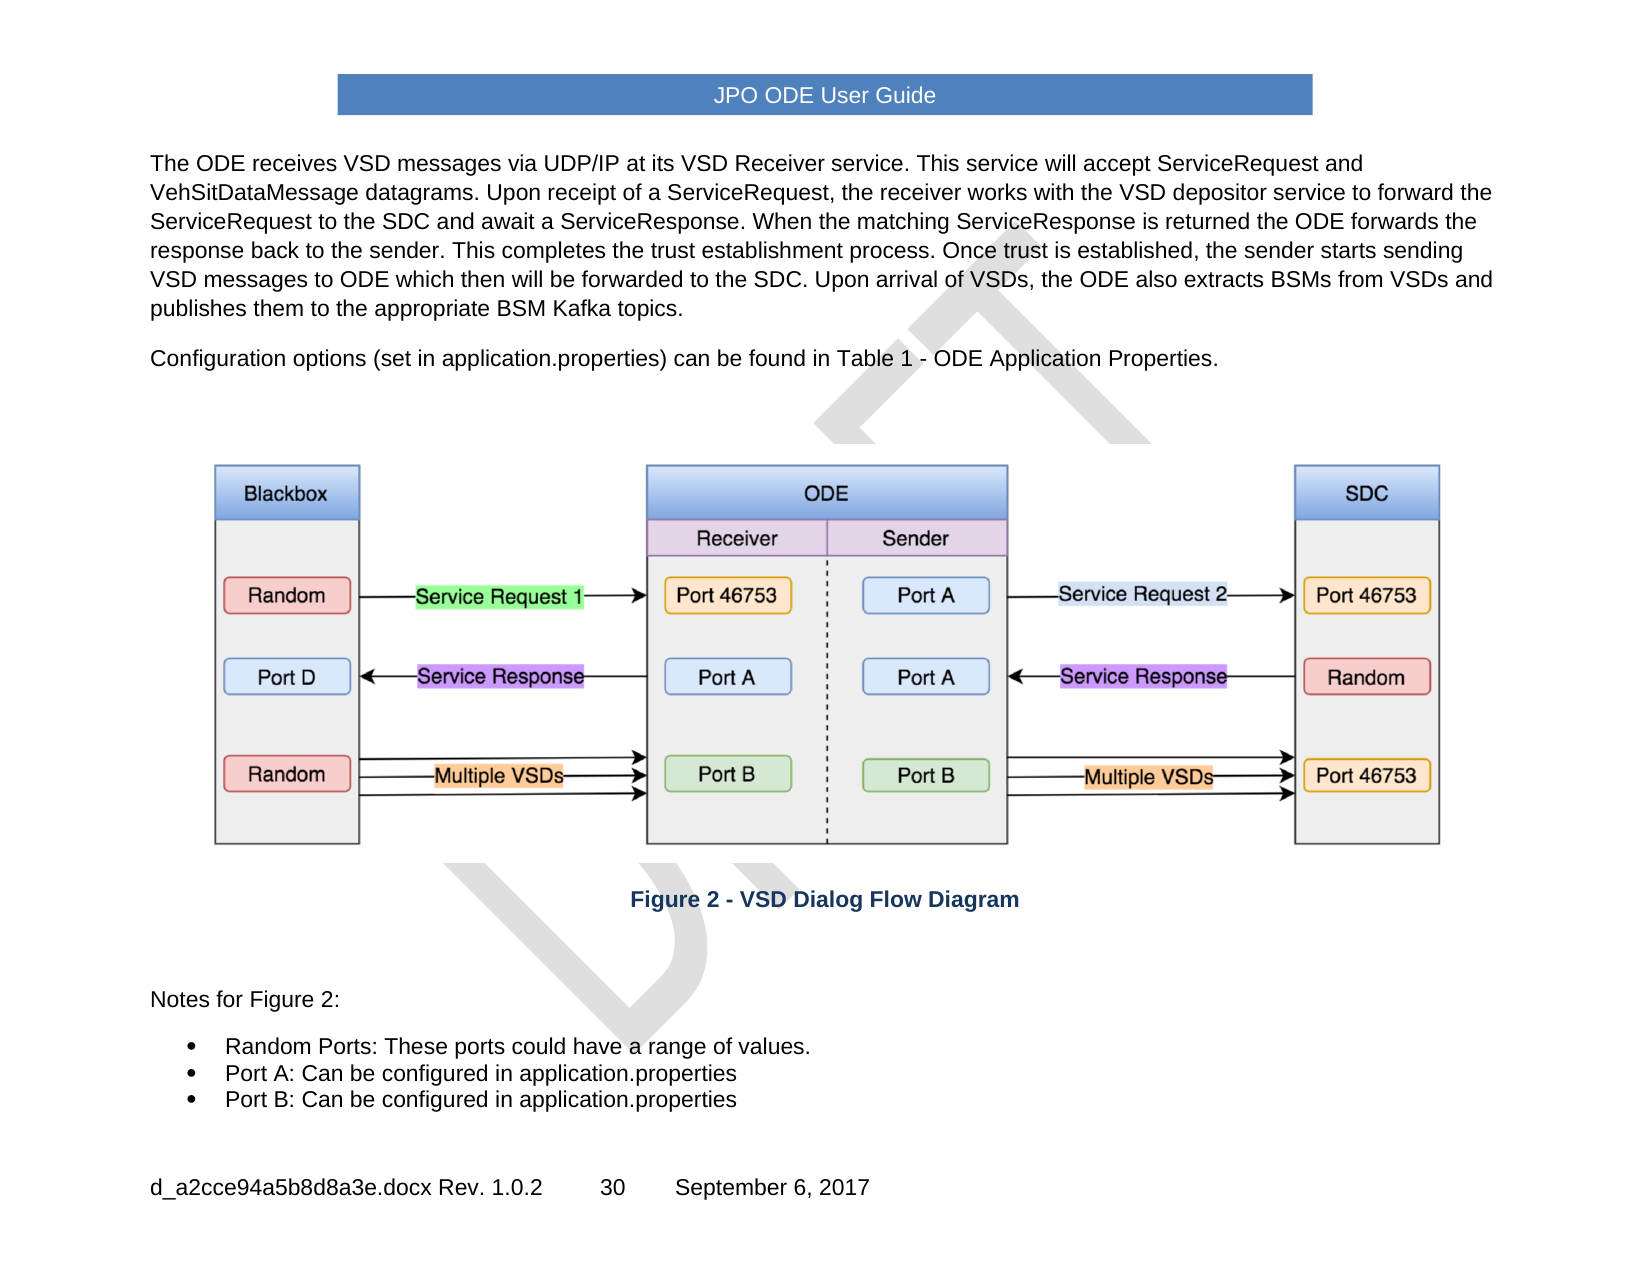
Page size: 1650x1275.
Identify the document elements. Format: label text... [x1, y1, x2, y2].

picture [192, 444, 1458, 863]
list Port B: Can be configured in application.properties [187, 1086, 1500, 1112]
text Configuration options (set in application.properties) can be found in Table 1 - ODE Application Properties. [150, 344, 1500, 371]
text Notes for Figure 2: [150, 986, 1500, 1012]
list Random Ports: These ports could have a range of values. [187, 1033, 1500, 1059]
text The ODE receives VSD messages via UDP/IP at its VSD Receiver service. This service will accept ServiceRequest and VehSitDataMessage datagrams. Upon receipt of a ServiceRequest, the receiver works with the VSD depositor service to forward the ServiceRequest to the SDC and await a ServiceResponse. When the matching ServiceResponse is returned the ODE forwards the response back to the sender. This completes the trust establishment process. Once trust is established, the sender starts sending VSD messages to ODE which then will be forwarded to the SDC. Upon arrival of VSDs, the ODE also extracts BSMs from VSDs and publishes them to the appropriate BSM Kafka topics. [150, 150, 1500, 321]
list Port A: Can be configured in application.properties [187, 1059, 1500, 1086]
